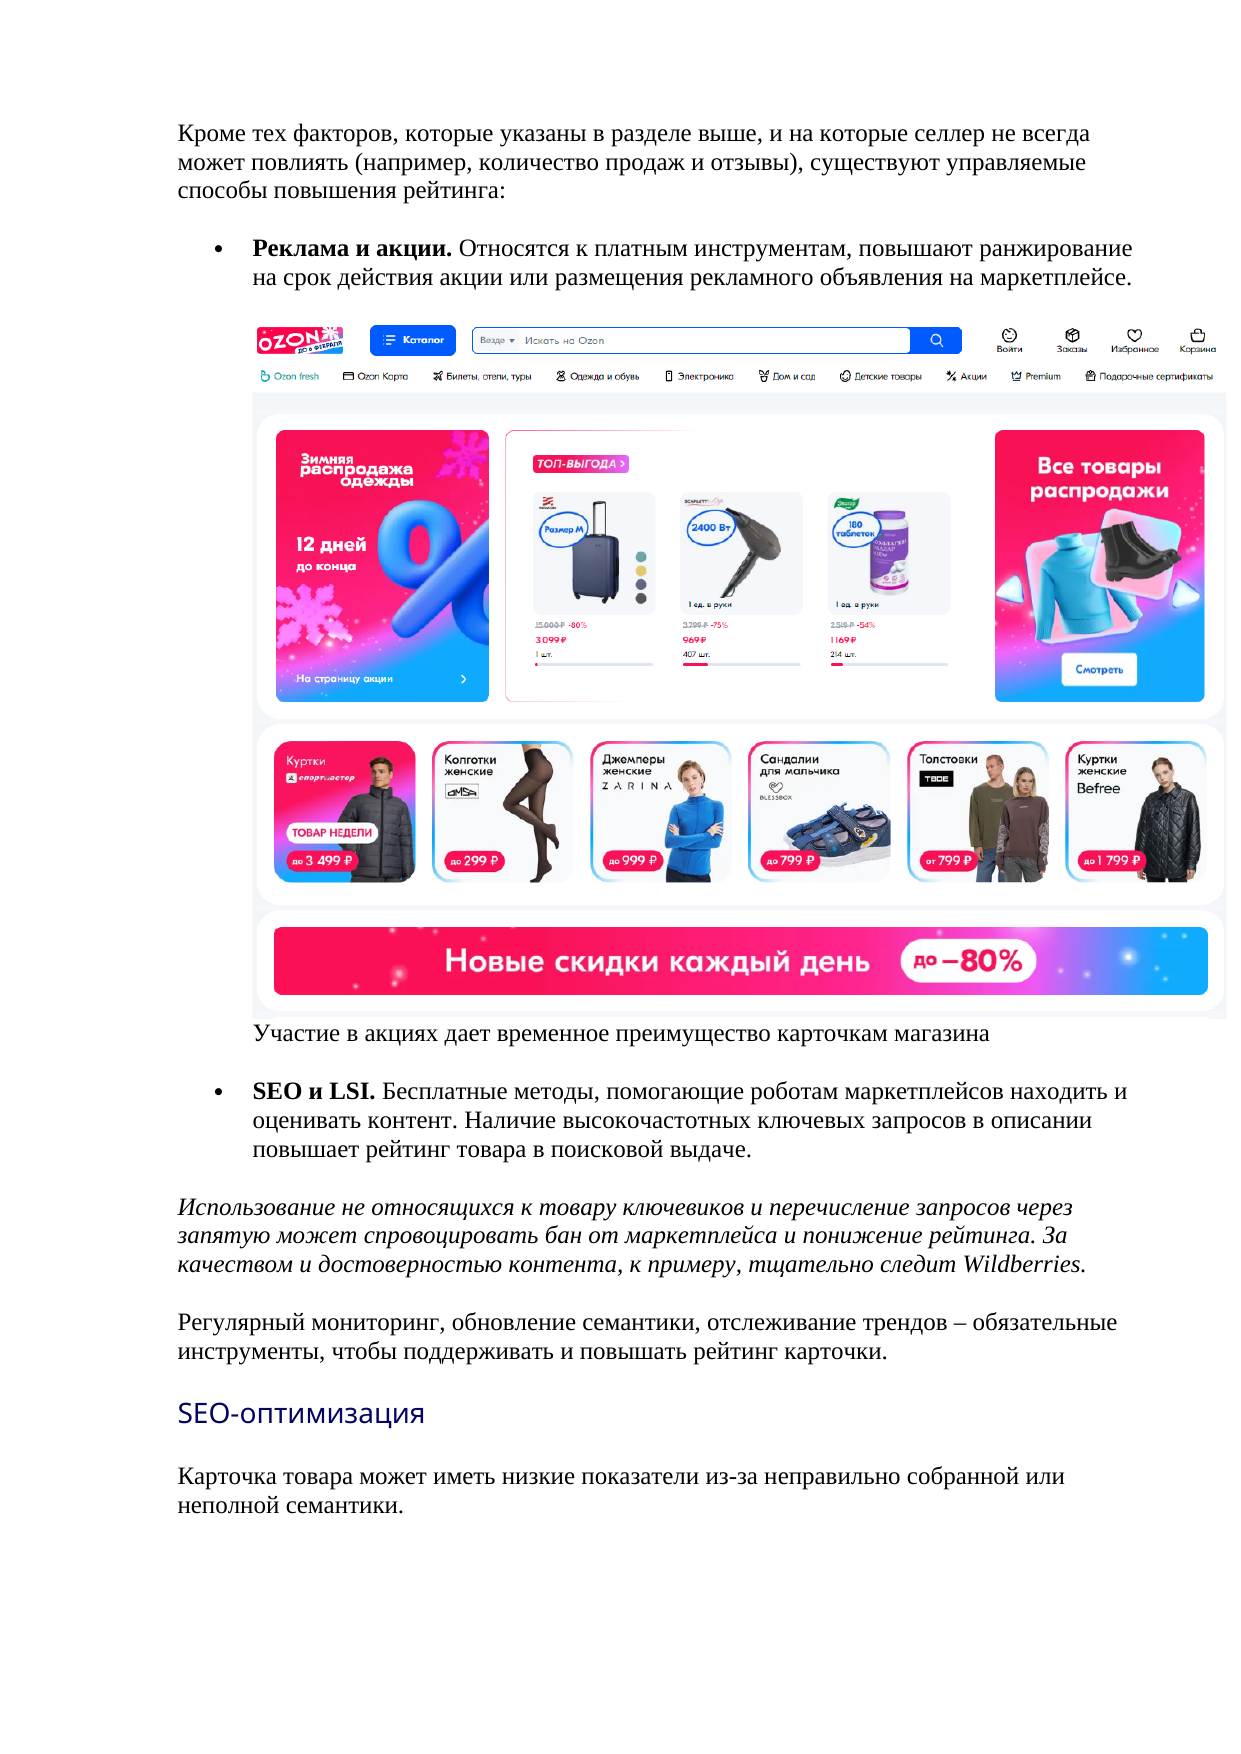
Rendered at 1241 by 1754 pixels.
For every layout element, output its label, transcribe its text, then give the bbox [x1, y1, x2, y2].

list Реклама и акции. Относятся к платным инструментам, повышают ранжирование на срок действия акции или размещения рекламного объявления на маркетплейсе. [215, 233, 1152, 291]
text Регулярный мониторинг, обновление семантики, отслеживание трендов – обязательные инструменты, чтобы поддерживать и повышать рейтинг карточки. [177, 1307, 1152, 1364]
text Участие в акциях дает временное преимущество карточкам магазина [252, 1019, 1152, 1047]
text Кроме тех факторов, которые указаны в разделе выше, и на которые селлер не всегда может повлиять (например, количество продаж и отзывы), существуют управляемые способы повышения рейтинга: [177, 118, 1152, 204]
picture [252, 320, 1227, 1019]
text Карточка товара может иметь низкие показатели из-за неправильно собранной или неполной семантики. [177, 1461, 1152, 1519]
text Использование не относящихся к товару ключевиков и перечисление запросов через запятую может спровоцировать бан от маркетплейса и понижение рейтинга. За качеством и достоверностью контента, к примеру, тщательно следит Wildberries. [177, 1192, 1152, 1278]
list SEO и LSI. Бесплатные методы, помогающие роботам маркетплейсов находить и оценивать контент. Наличие высокочастотных ключевых запросов в описании повышает рейтинг товара в поисковой выдаче. [215, 1076, 1152, 1162]
text SEO-оптимизация [177, 1394, 1152, 1432]
